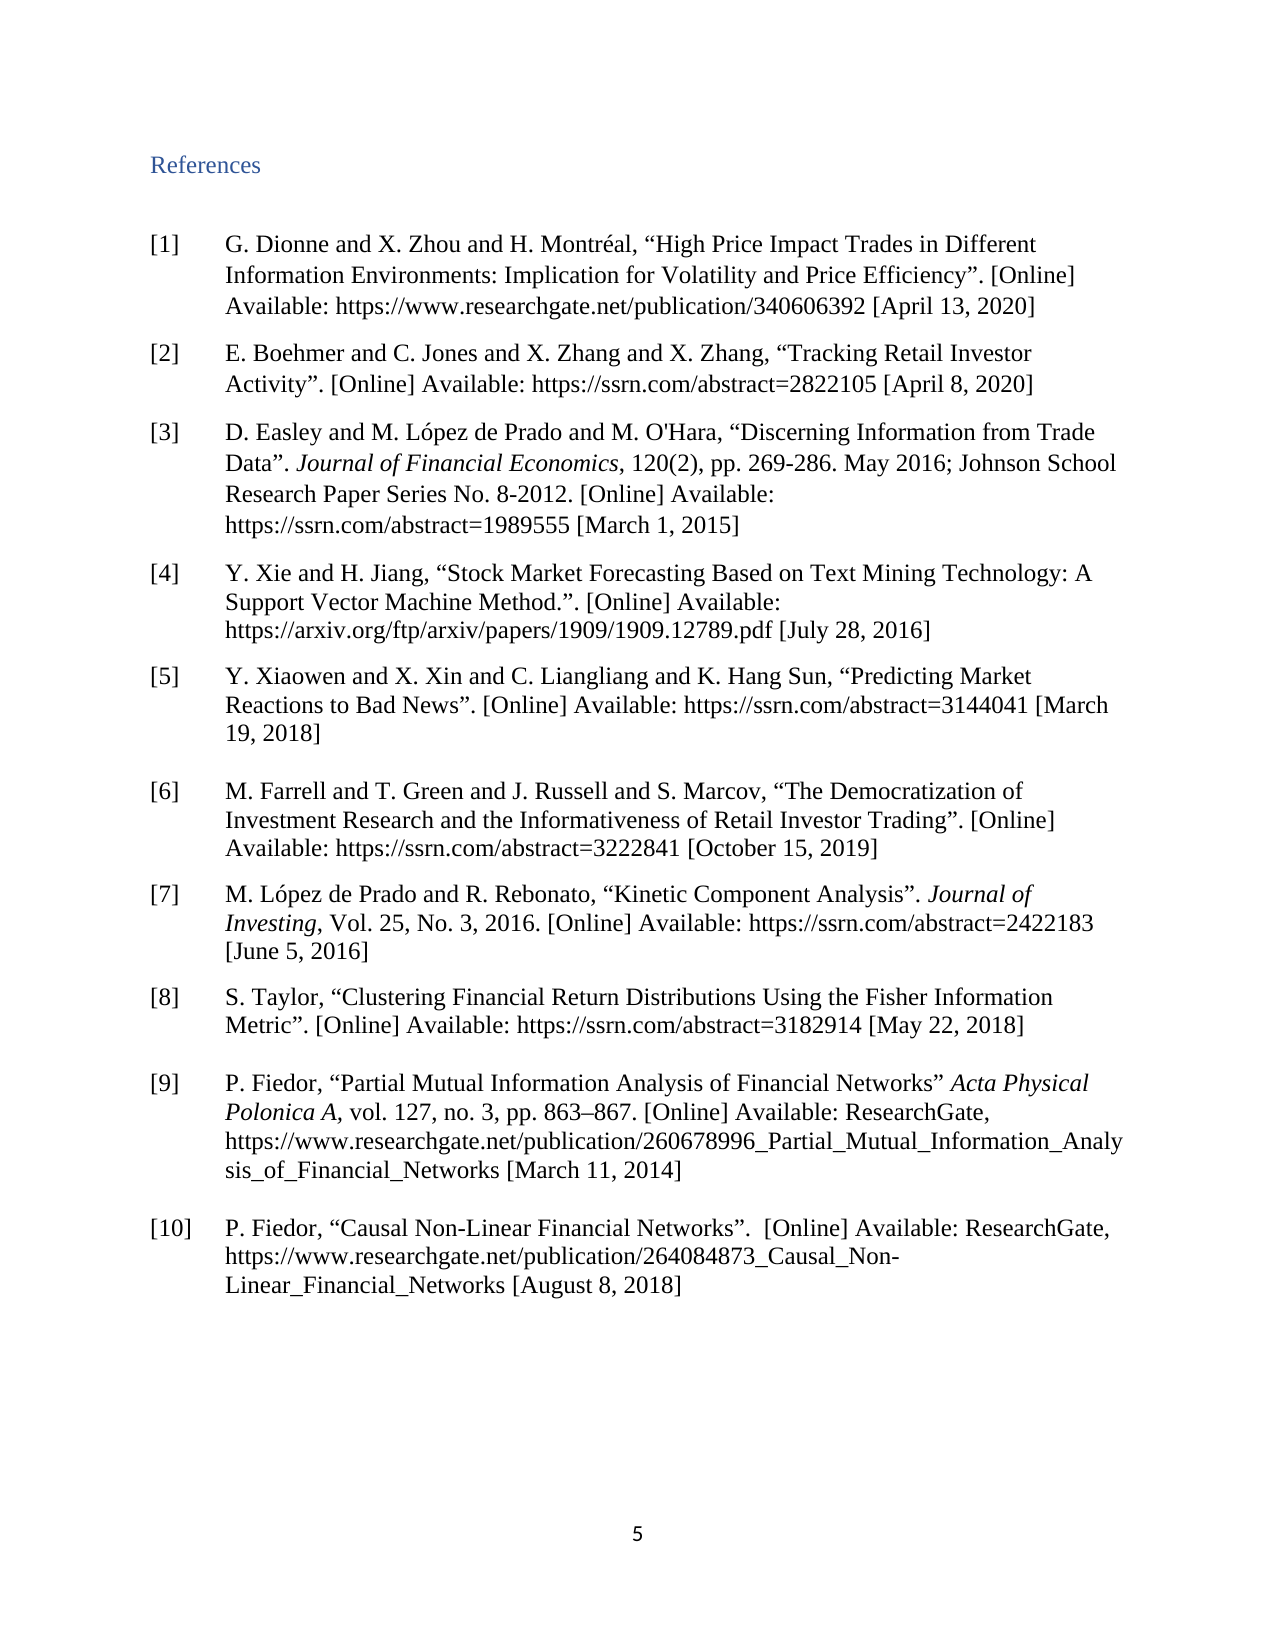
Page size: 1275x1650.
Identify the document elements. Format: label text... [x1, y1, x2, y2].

text [1] G. Dionne and X. Zhou and H. Montréal, “High Price Impact Trades in Different Information Environments: Implication for Volatility and Price Efficiency”. [Online] Available: https://www.researchgate.net/publication/340606392 [April 13, 2020] [150, 229, 1125, 319]
text [3] D. Easley and M. López de Prado and M. O'Hara, “Discerning Information from Trade Data”. Journal of Financial Economics, 120(2), pp. 269-286. May 2016; Johnson School Research Paper Series No. 8-2012. [Online] Available: https://ssrn.com/abstract=1989555 [March 1, 2015] [150, 417, 1125, 539]
text [4] Y. Xie and H. Jiang, “Stock Market Forecasting Based on Text Mining Technology: A Support Vector Machine Method.”. [Online] Available: https://arxiv.org/ftp/arxiv/papers/1909/1909.12789.pdf [July 28, 2016] [150, 558, 1125, 644]
text [7] M. López de Prado and R. Rebonato, “Kinetic Component Analysis”. Journal of Investing, Vol. 25, No. 3, 2016. [Online] Available: https://ssrn.com/abstract=2422183 [June 5, 2016] [150, 879, 1125, 965]
subtitle References [150, 150, 1125, 179]
text [5] Y. Xiaowen and X. Xin and C. Liangliang and K. Hang Sun, “Predicting Market Reactions to Bad News”. [Online] Available: https://ssrn.com/abstract=3144041 [March 19, 2018] [150, 661, 1125, 747]
text [10] P. Fiedor, “Causal Non-Linear Financial Networks”. [Online] Available: ResearchGate, https://www.researchgate.net/publication/264084873_Causal_Non-Linear_Financial_Networks [August 8, 2018] [150, 1213, 1125, 1299]
text [6] M. Farrell and T. Green and J. Russell and S. Marcov, “The Democratization of Investment Research and the Informativeness of Retail Investor Trading”. [Online] Available: https://ssrn.com/abstract=3222841 [October 15, 2019] [150, 776, 1125, 862]
text [9] P. Fiedor, “Partial Mutual Information Analysis of Financial Networks” Acta Physical Polonica A, vol. 127, no. 3, pp. 863–867. [Online] Available: ResearchGate, https://www.researchgate.net/publication/260678996_Partial_Mutual_Information_Analysis_of_Financial_Networks [March 11, 2014] [150, 1068, 1125, 1183]
text [2] E. Boehmer and C. Jones and X. Zhang and X. Zhang, “Tracking Retail Investor Activity”. [Online] Available: https://ssrn.com/abstract=2822105 [April 8, 2020] [150, 338, 1125, 398]
text [8] S. Taylor, “Clustering Financial Return Distributions Using the Fisher Information Metric”. [Online] Available: https://ssrn.com/abstract=3182914 [May 22, 2018] [150, 982, 1125, 1039]
